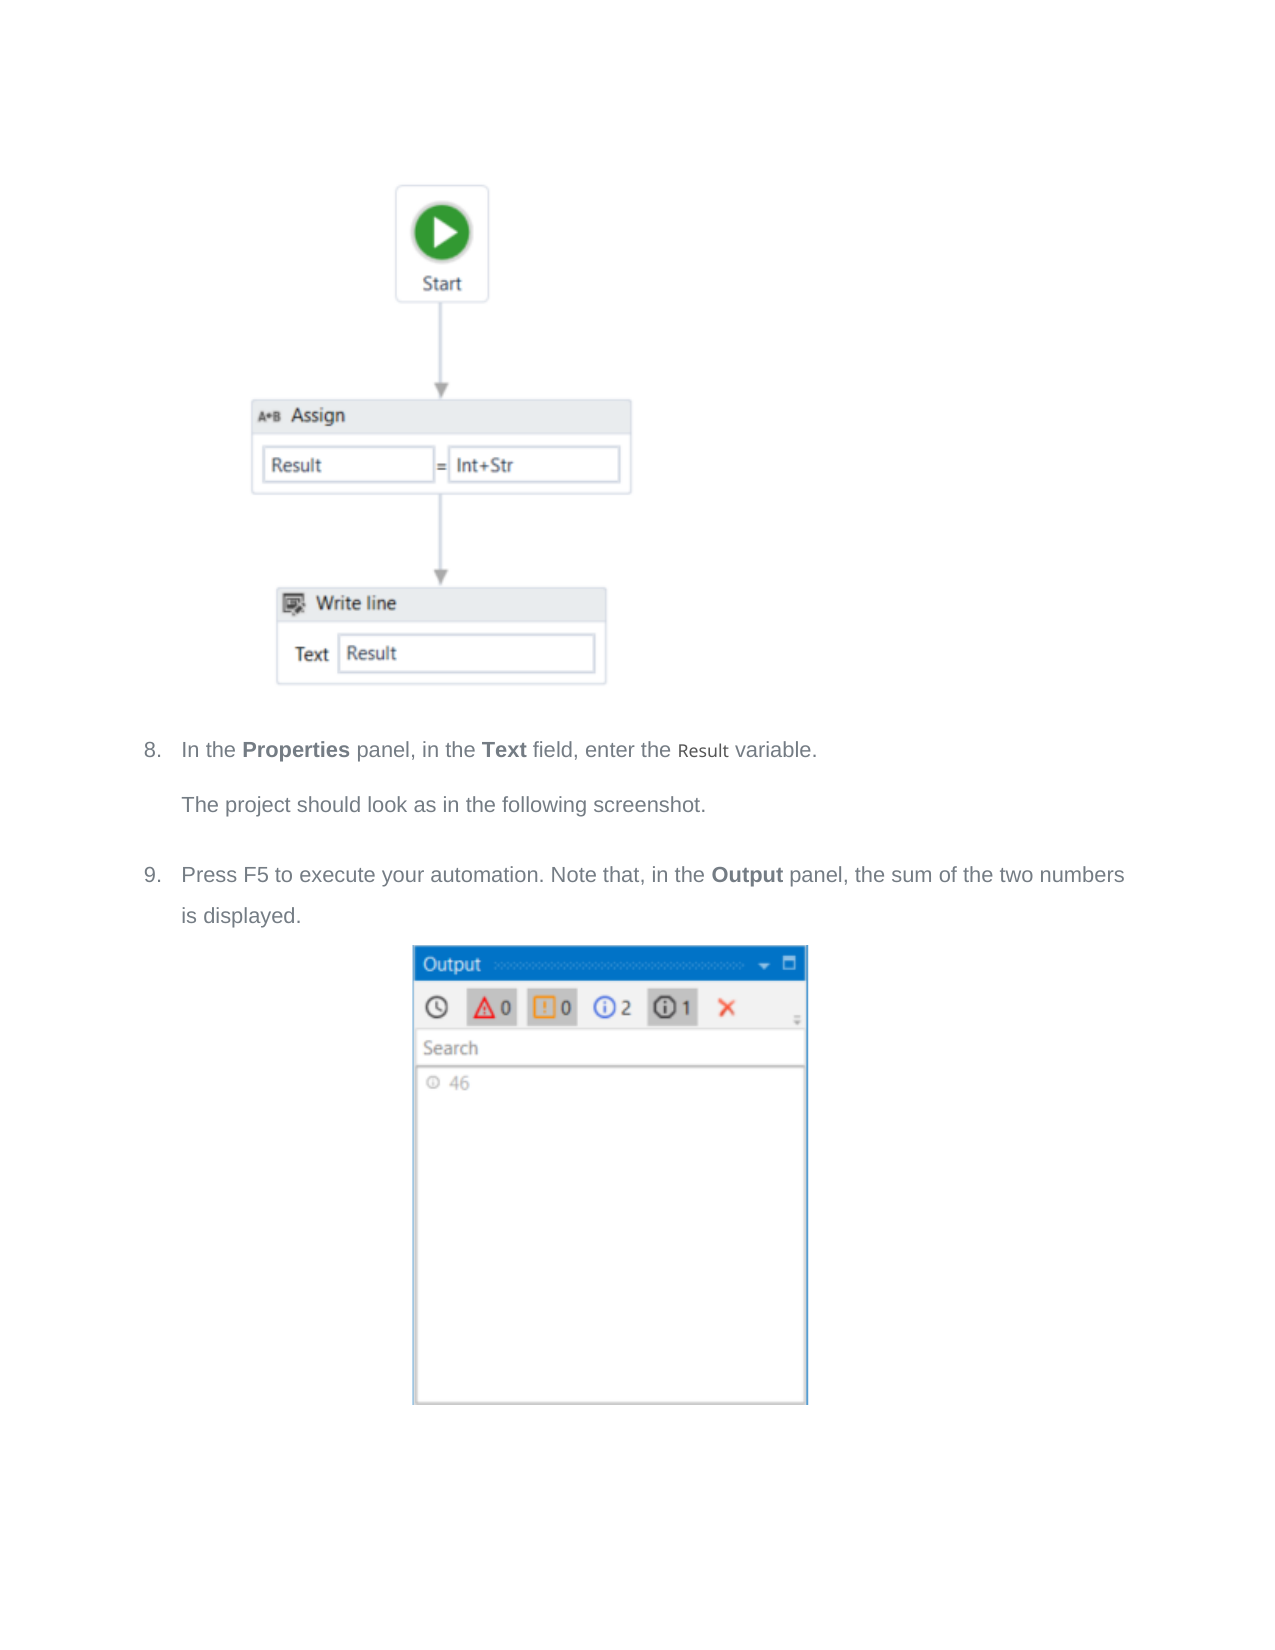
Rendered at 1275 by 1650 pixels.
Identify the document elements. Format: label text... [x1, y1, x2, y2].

picture [181, 150, 660, 705]
list Press F5 to execute your automation. Note that, in the Output panel, the sum of the two numbers is displayed. [144, 847, 1125, 928]
list In the Properties panel, in the Text field, enter the Result variable. The project should look as in the following screenshot. [144, 722, 1125, 818]
picture [412, 945, 813, 1405]
